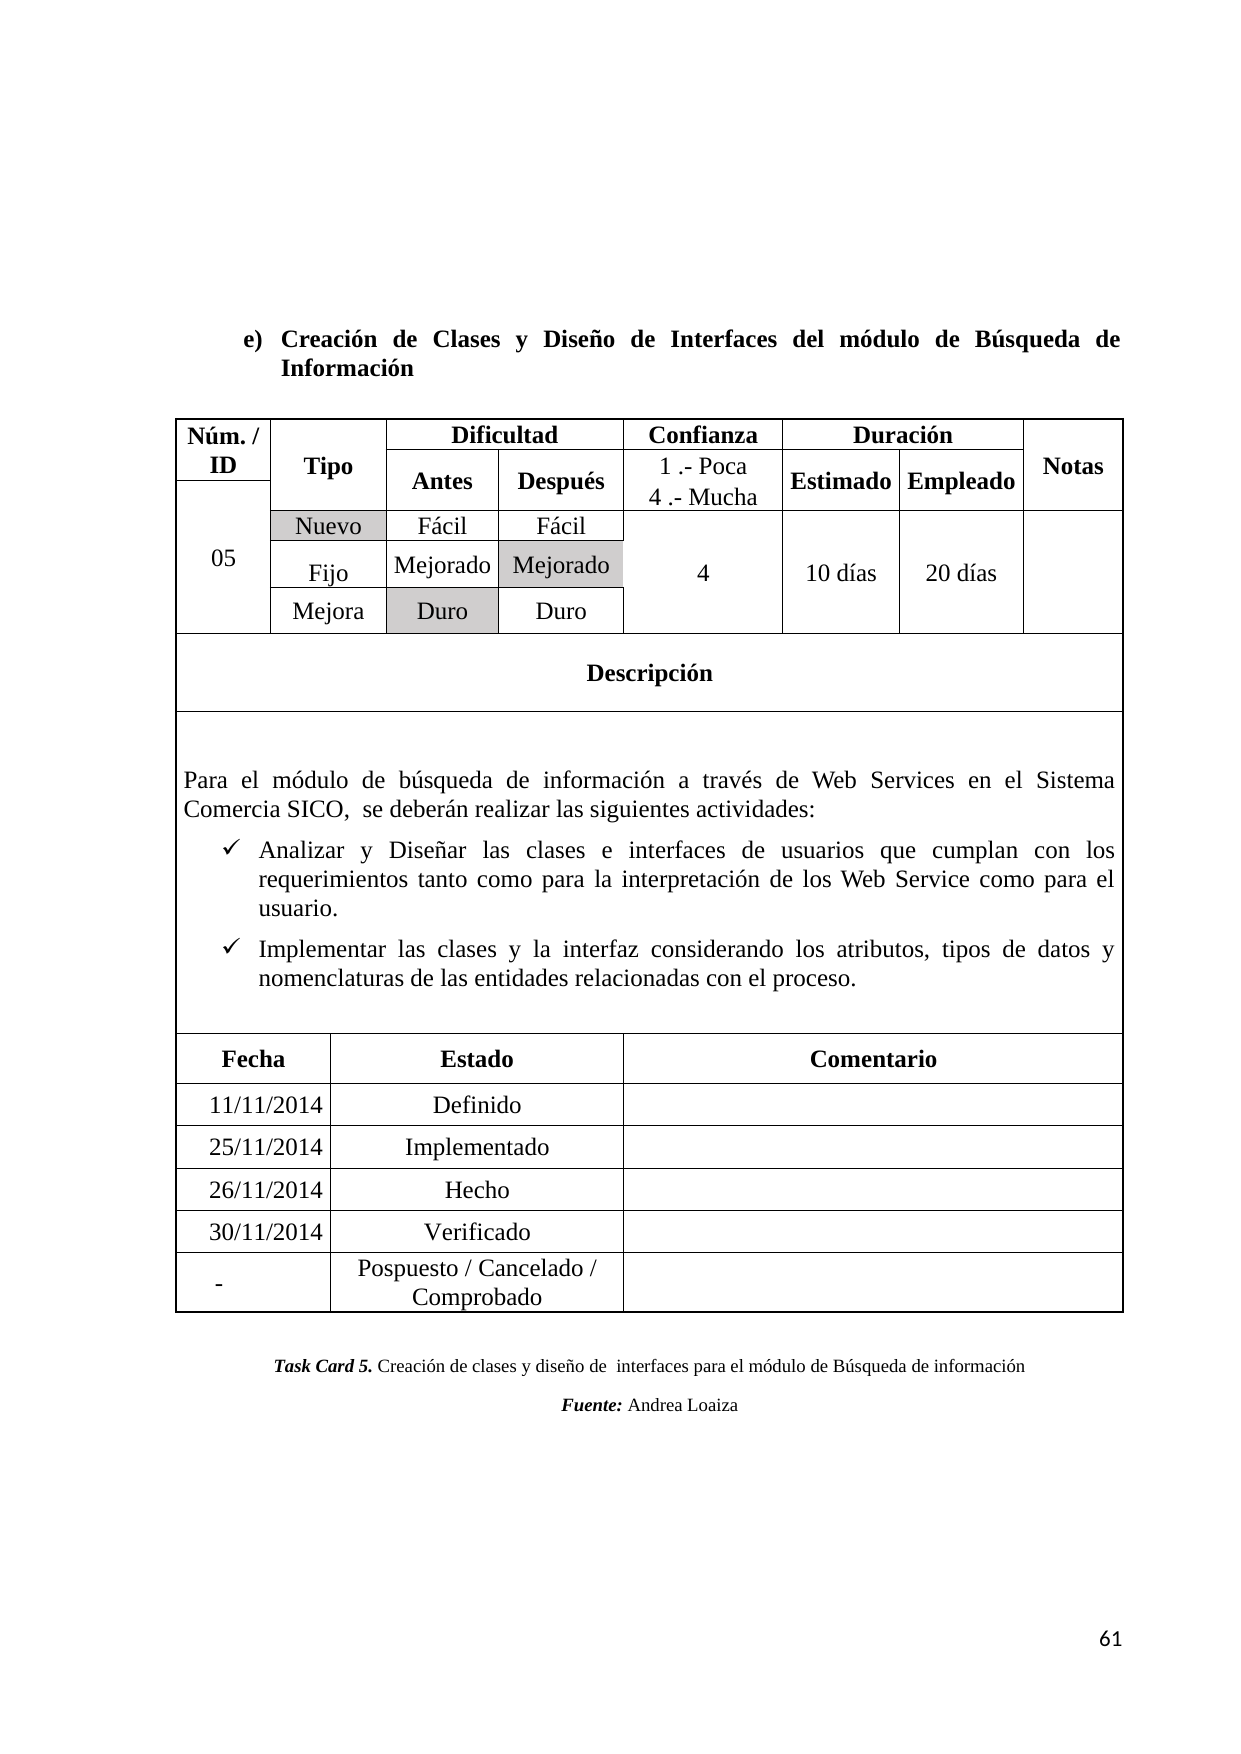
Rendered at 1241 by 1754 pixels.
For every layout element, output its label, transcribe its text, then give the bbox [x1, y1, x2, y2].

table_cell [624, 1126, 1122, 1167]
table_header Dificultad [387, 420, 623, 449]
table_header Duración [783, 420, 1023, 449]
table_cell Estimado [783, 450, 899, 510]
table_cell 10 días [783, 511, 899, 633]
table_cell 11/11/2014 [177, 1084, 330, 1125]
table_cell Implementado [331, 1126, 623, 1167]
table_cell [624, 1084, 1122, 1125]
table_header Núm. / ID [177, 420, 270, 479]
table_cell Empleado [900, 450, 1023, 510]
table_cell Mejora [271, 588, 386, 633]
table_cell Después [499, 450, 623, 510]
table_cell Antes [387, 450, 498, 510]
list Creación de Clases y Diseño de Interfaces del módulo de Búsqueda de Información [243, 324, 1122, 381]
table_cell Verificado [331, 1211, 623, 1252]
table_cell 25/11/2014 [177, 1126, 330, 1167]
table_cell Para el módulo de búsqueda de información a través de Web Services en el Sistema Comercia SICO, se deberán realizar las siguientes actividades: Analizar y Diseñar las clases e interfaces de usuarios que cumplan con los requerimientos tanto como para la interpretación de los Web Service como para el usuario. Implementar las clases y la interfaz considerando los atributos, tipos de datos y nomenclaturas de las entidades relacionadas con el proceso. [177, 712, 1122, 1033]
table_cell 30/11/2014 [177, 1211, 330, 1252]
table_cell Nuevo [271, 511, 386, 540]
table_cell Comentario [624, 1034, 1122, 1083]
table_cell Fácil [499, 511, 623, 540]
table_cell [1024, 511, 1122, 633]
table_cell Descripción [177, 634, 1122, 711]
text Task Card 5. Creación de clases y diseño de interfaces para el módulo de Búsqueda de información [177, 1355, 1122, 1377]
table_cell 20 días [900, 511, 1023, 633]
table_cell Definido [331, 1084, 623, 1125]
table_cell - [177, 1253, 330, 1311]
table_cell 26/11/2014 [177, 1169, 330, 1210]
table_header Confianza [624, 420, 782, 449]
table_cell Estado [331, 1034, 623, 1083]
table_cell 05 [177, 481, 270, 633]
table_cell Fácil [387, 511, 498, 540]
table_cell Duro [387, 588, 498, 633]
table_cell Mejorado [499, 541, 623, 587]
table_cell Fecha [177, 1034, 330, 1083]
table_cell Mejorado [387, 541, 498, 587]
table_cell [624, 1253, 1122, 1311]
table_cell [624, 1211, 1122, 1252]
table_cell Fijo [271, 541, 386, 587]
table_cell [624, 1169, 1122, 1210]
table_cell Duro [499, 588, 623, 633]
table_header Tipo [271, 420, 386, 510]
table_cell Hecho [331, 1169, 623, 1210]
table_header Notas [1024, 420, 1122, 510]
table_cell 4 [624, 511, 782, 633]
table_cell 4 .- Mucha [624, 480, 782, 510]
table_cell 1 .- Poca [624, 450, 782, 479]
table_cell Pospuesto / Cancelado / Comprobado [331, 1253, 623, 1311]
